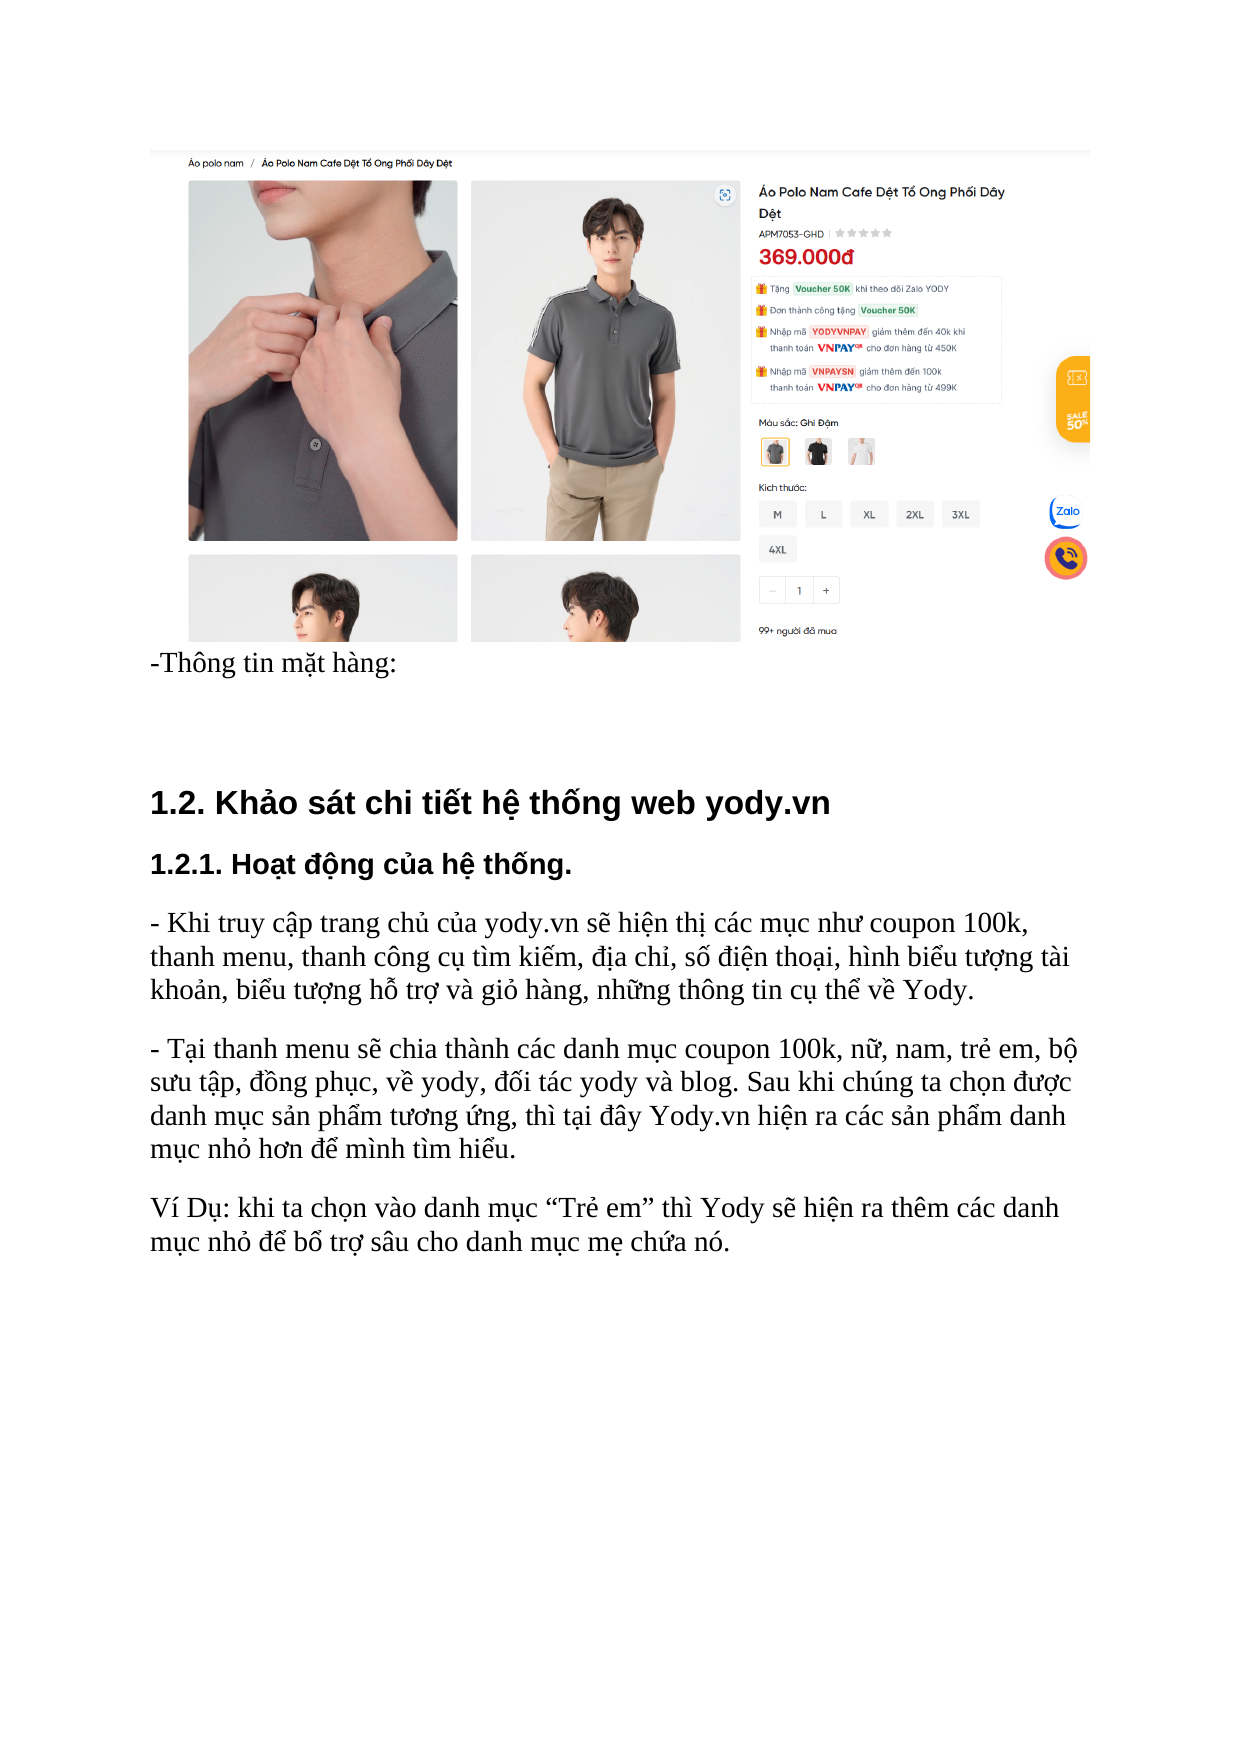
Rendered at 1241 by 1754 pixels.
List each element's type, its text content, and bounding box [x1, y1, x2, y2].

text - Tại thanh menu sẽ chia thành các danh mục coupon 100k, nữ, nam, trẻ em, bộ sưu tập, đồng phục, về yody, đối tác yody và blog. Sau khi chúng ta chọn được danh mục sản phẩm tương ứng, thì tại đây Yody.vn hiện ra các sản phẩm danh mục nhỏ hơn để mình tìm hiểu. [150, 1031, 1090, 1165]
subtitle 1.2.1. Hoạt động của hệ thống. [150, 847, 1090, 880]
text -Thông tin mặt hàng: [150, 646, 1090, 679]
subtitle 1.2. Khảo sát chi tiết hệ thống web yody.vn [150, 783, 1090, 822]
text Ví Dụ: khi ta chọn vào danh mục “Trẻ em” thì Yody sẽ hiện ra thêm các danh mục nhỏ để bổ trợ sâu cho danh mục mẹ chứa nó. [150, 1190, 1090, 1257]
text - Khi truy cập trang chủ của yody.vn sẽ hiện thị các mục như coupon 100k, thanh menu, thanh công cụ tìm kiếm, địa chỉ, số điện thoại, hình biểu tượng tài khoản, biểu tượng hỗ trợ và giỏ hàng, những thông tin cụ thể về Yody. [150, 905, 1090, 1006]
picture [150, 150, 1091, 642]
